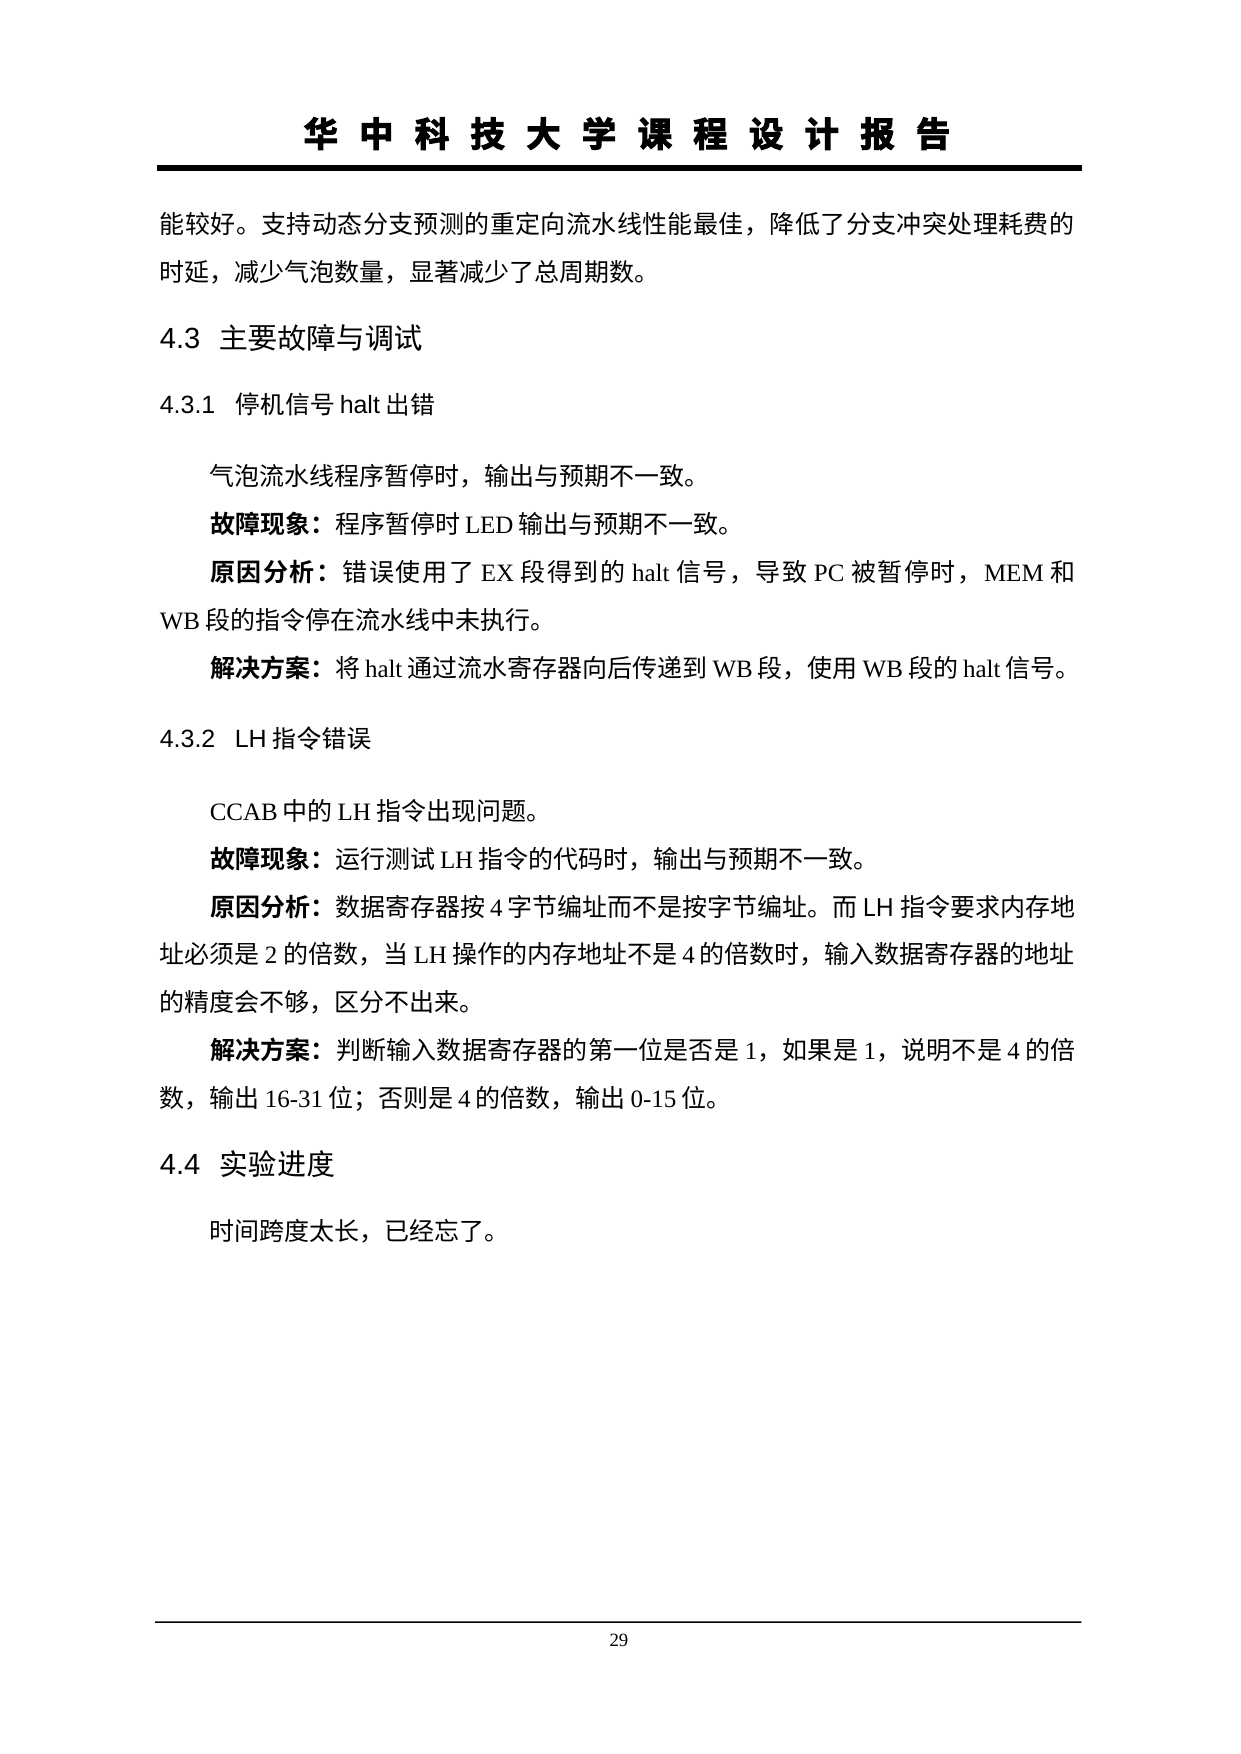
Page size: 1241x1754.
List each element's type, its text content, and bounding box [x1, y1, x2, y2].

text 原因分析：数据寄存器按4字节编址而不是按字节编址。而LH 指令要求内存地址必须是2 的倍数，当LH操作的内存地址不是4的倍数时，输入数据寄存器的地址的精度会不够，区分不出来。 [159, 881, 1075, 1025]
text 解决方案：将halt通过流水寄存器向后传递到WB段，使用WB段的halt信号。 [159, 642, 1075, 690]
text 原因分析：错误使用了EX段得到的halt信号，导致PC被暂停时，MEM和WB段的指令停在流水线中未执行。 [159, 547, 1075, 642]
text 故障现象：运行测试LH指令的代码时，输出与预期不一致。 [159, 833, 1075, 881]
text 故障现象：程序暂停时LED输出与预期不一致。 [159, 499, 1075, 547]
subtitle 主要故障与调试 [159, 319, 1053, 354]
text 气泡流水线程序暂停时，输出与预期不一致。 [159, 451, 1104, 499]
text 解决方案：判断输入数据寄存器的第一位是否是1，如果是1，说明不是4的倍数，输出16-31位；否则是4的倍数，输出0-15位。 [159, 1025, 1075, 1120]
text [159, 198, 1075, 294]
text CCAB中的LH指令出现问题。 [159, 786, 1075, 833]
text 时间跨度太长，已经忘了。 [159, 1206, 1075, 1253]
subtitle LH指令错误 [159, 714, 1078, 762]
subtitle 停机信号halt出错 [159, 379, 1078, 427]
subtitle 实验进度 [159, 1145, 1053, 1181]
